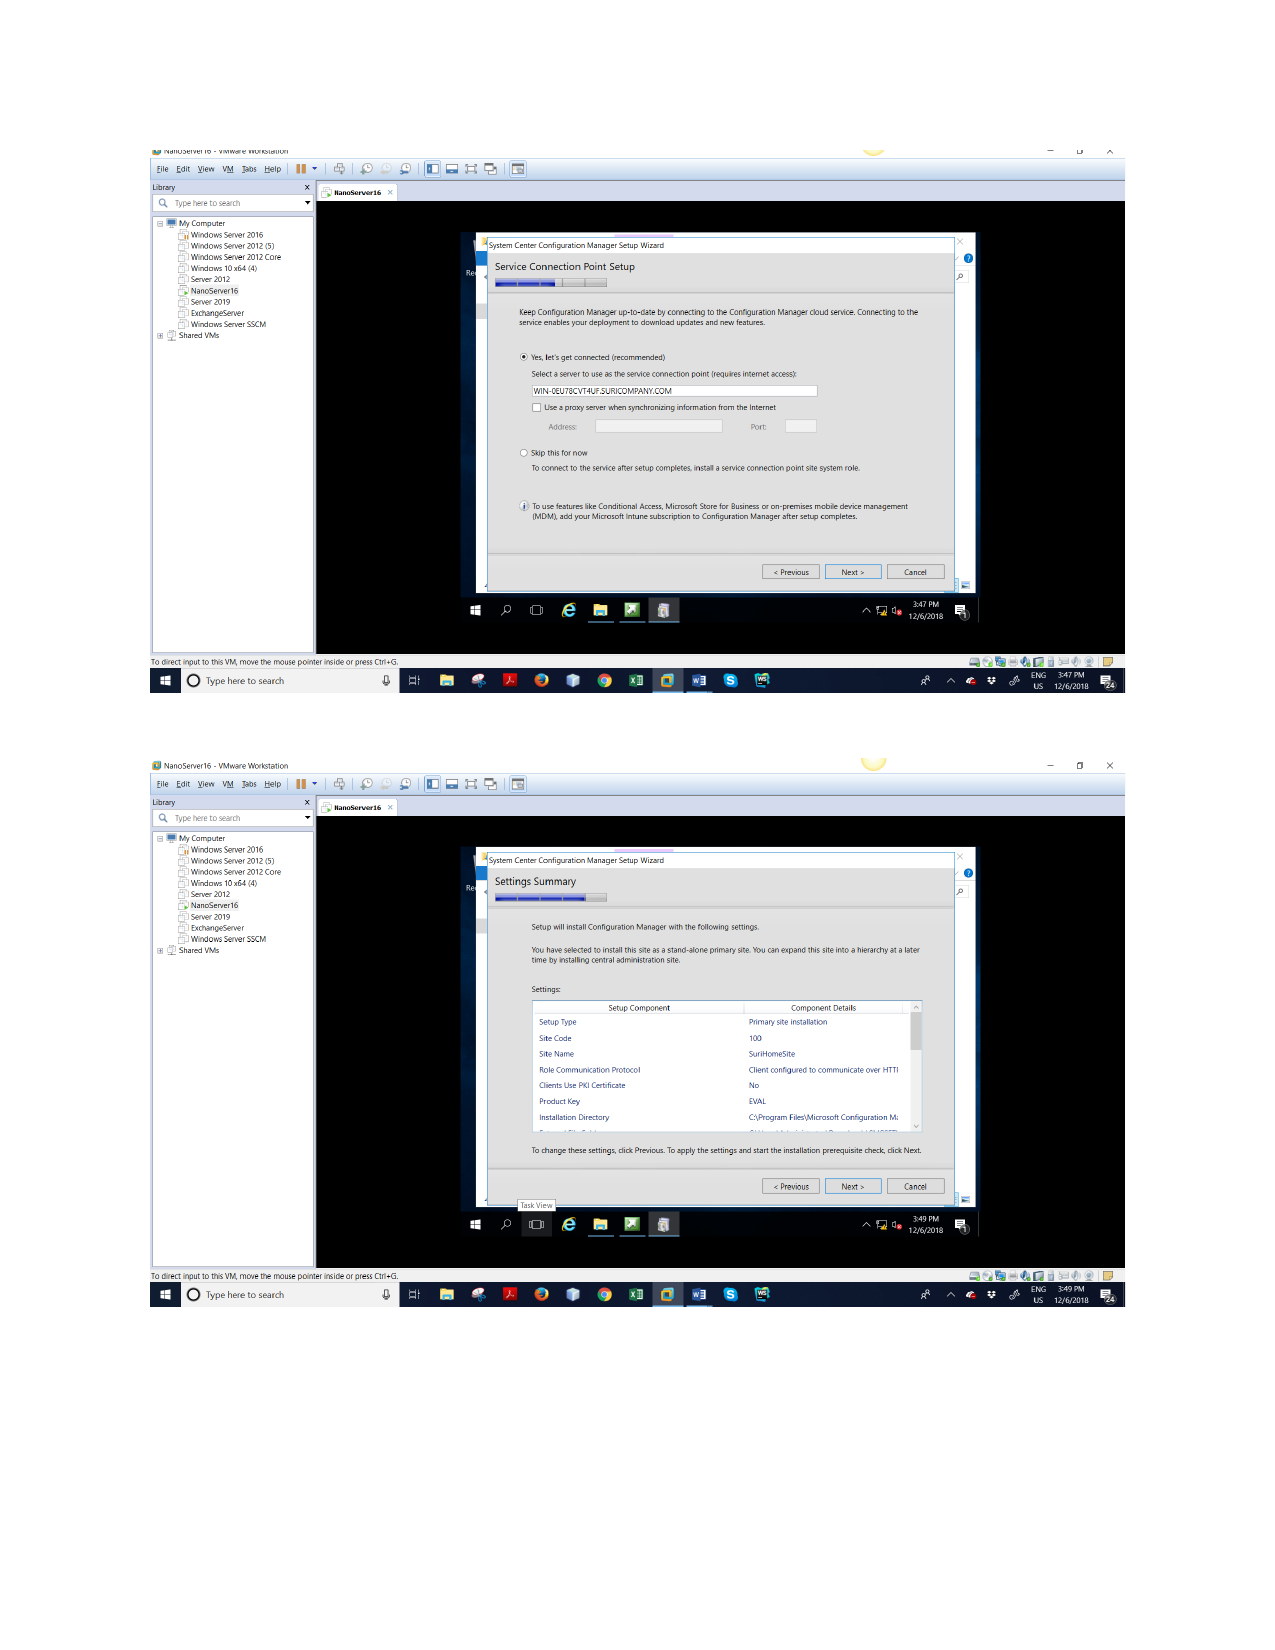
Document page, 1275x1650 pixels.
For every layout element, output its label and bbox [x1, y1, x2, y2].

picture [150, 758, 1125, 1307]
picture [150, 150, 1125, 693]
